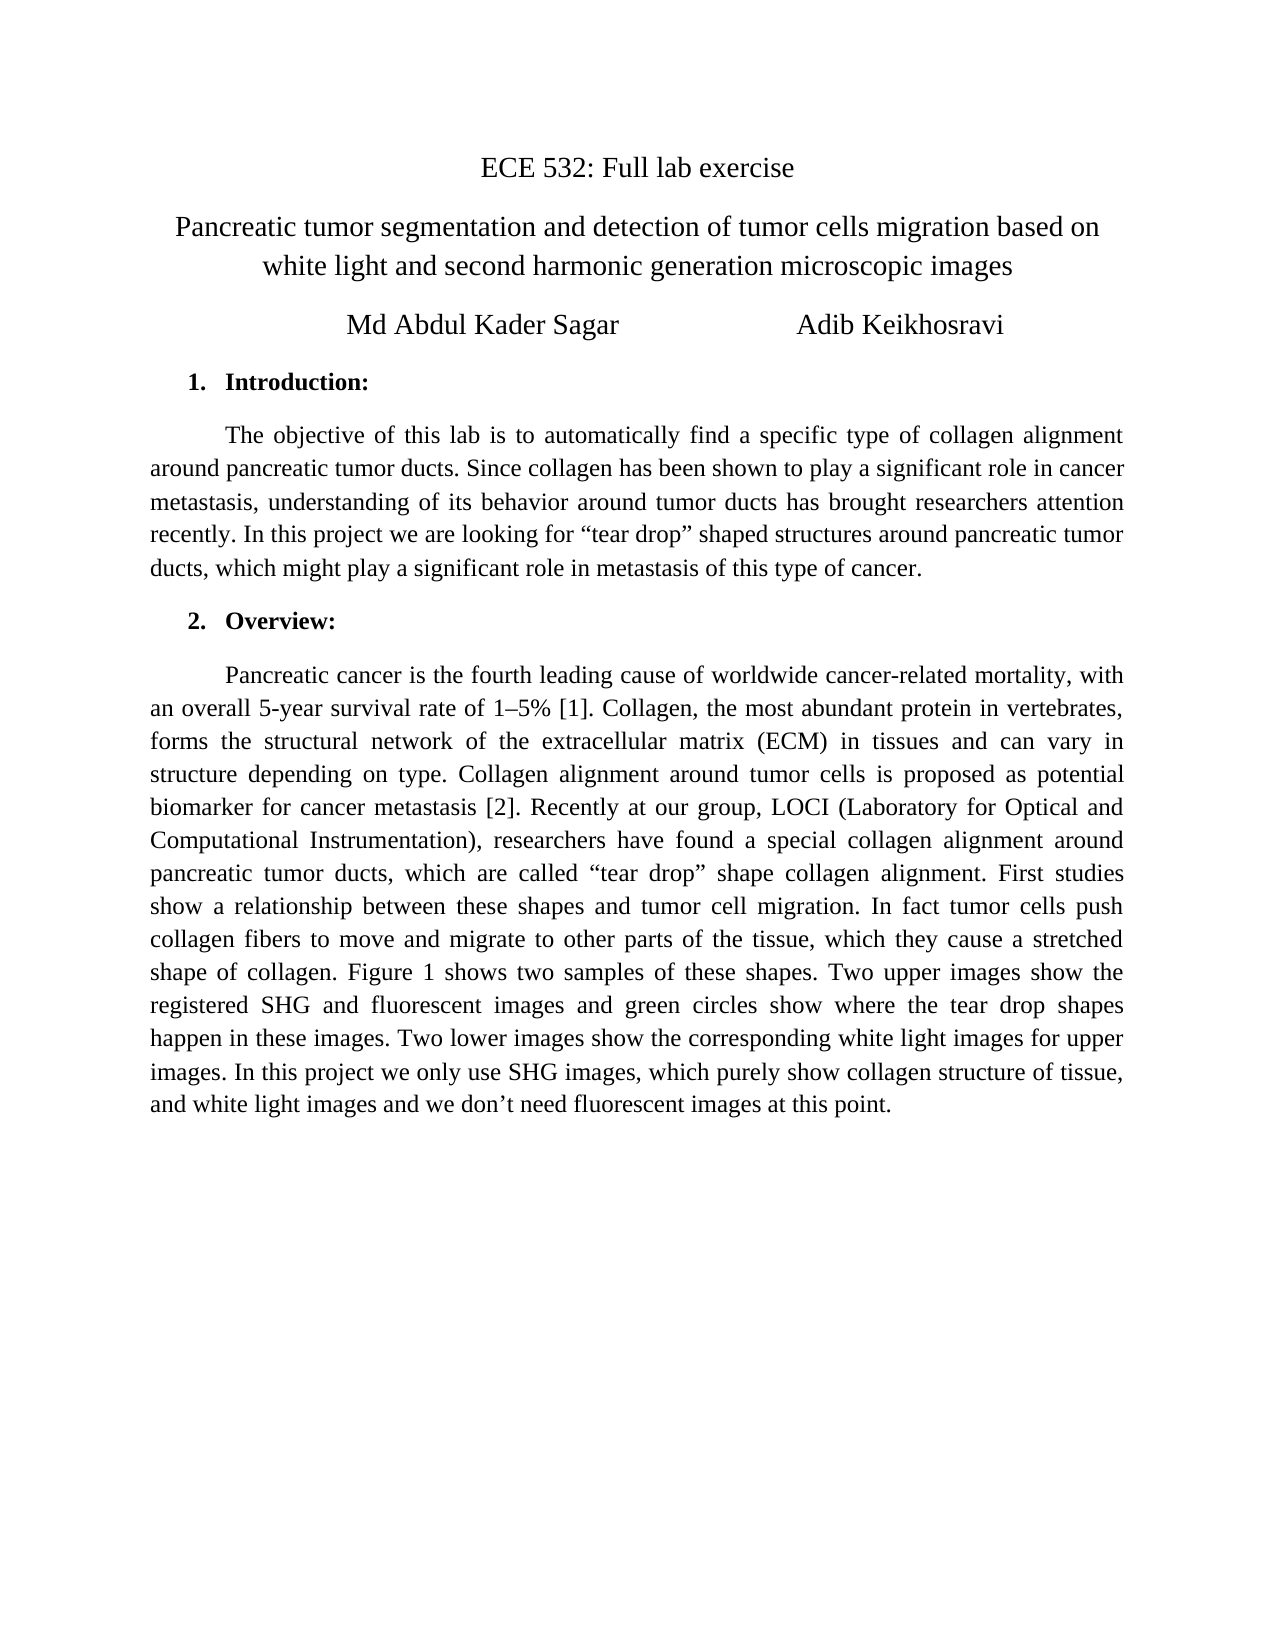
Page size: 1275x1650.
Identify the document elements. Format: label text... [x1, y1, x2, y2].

text ECE 532: Full lab exercise [150, 150, 1125, 183]
text Pancreatic tumor segmentation and detection of tumor cells migration based on white light and second harmonic generation microscopic images [150, 209, 1125, 281]
text Md Abdul Kader Sagar Adib Keikhosravi [150, 307, 1125, 341]
text The objective of this lab is to automatically find a specific type of collagen alignment around pancreatic tumor ducts. Since collagen has been shown to play a significant role in cancer metastasis, understanding of its behavior around tumor ducts has brought researchers attention recently. In this project we are looking for “tear drop” shaped structures around pancreatic tumor ducts, which might play a significant role in metastasis of this type of cancer. [150, 421, 1125, 581]
list Overview: [187, 606, 1125, 635]
text Pancreatic cancer is the fourth leading cause of worldwide cancer-related mortality, with an overall 5-year survival rate of 1–5% [1]. Collagen, the most abundant protein in vertebrates, forms the structural network of the extracellular matrix (ECM) in tissues and can vary in structure depending on type. Collagen alignment around tumor cells is proposed as potential biomarker for cancer metastasis [2]. Recently at our group, LOCI (Laboratory for Optical and Computational Instrumentation), researchers have found a special collagen alignment around pancreatic tumor ducts, which are called “tear drop” shape collagen alignment. First studies show a relationship between these shapes and tumor cell migration. In fact tumor cells push collagen fibers to move and migrate to other parts of the tissue, which they cause a stretched shape of collagen. Figure 1 shows two samples of these shapes. Two upper images show the registered SHG and fluorescent images and green circles show where the tear drop shapes happen in these images. Two lower images show the corresponding white light images for upper images. In this project we only use SHG images, which purely show collagen structure of tissue, and white light images and we don’t need fluorescent images at this point. [150, 660, 1125, 1118]
list Introduction: [187, 367, 1125, 395]
